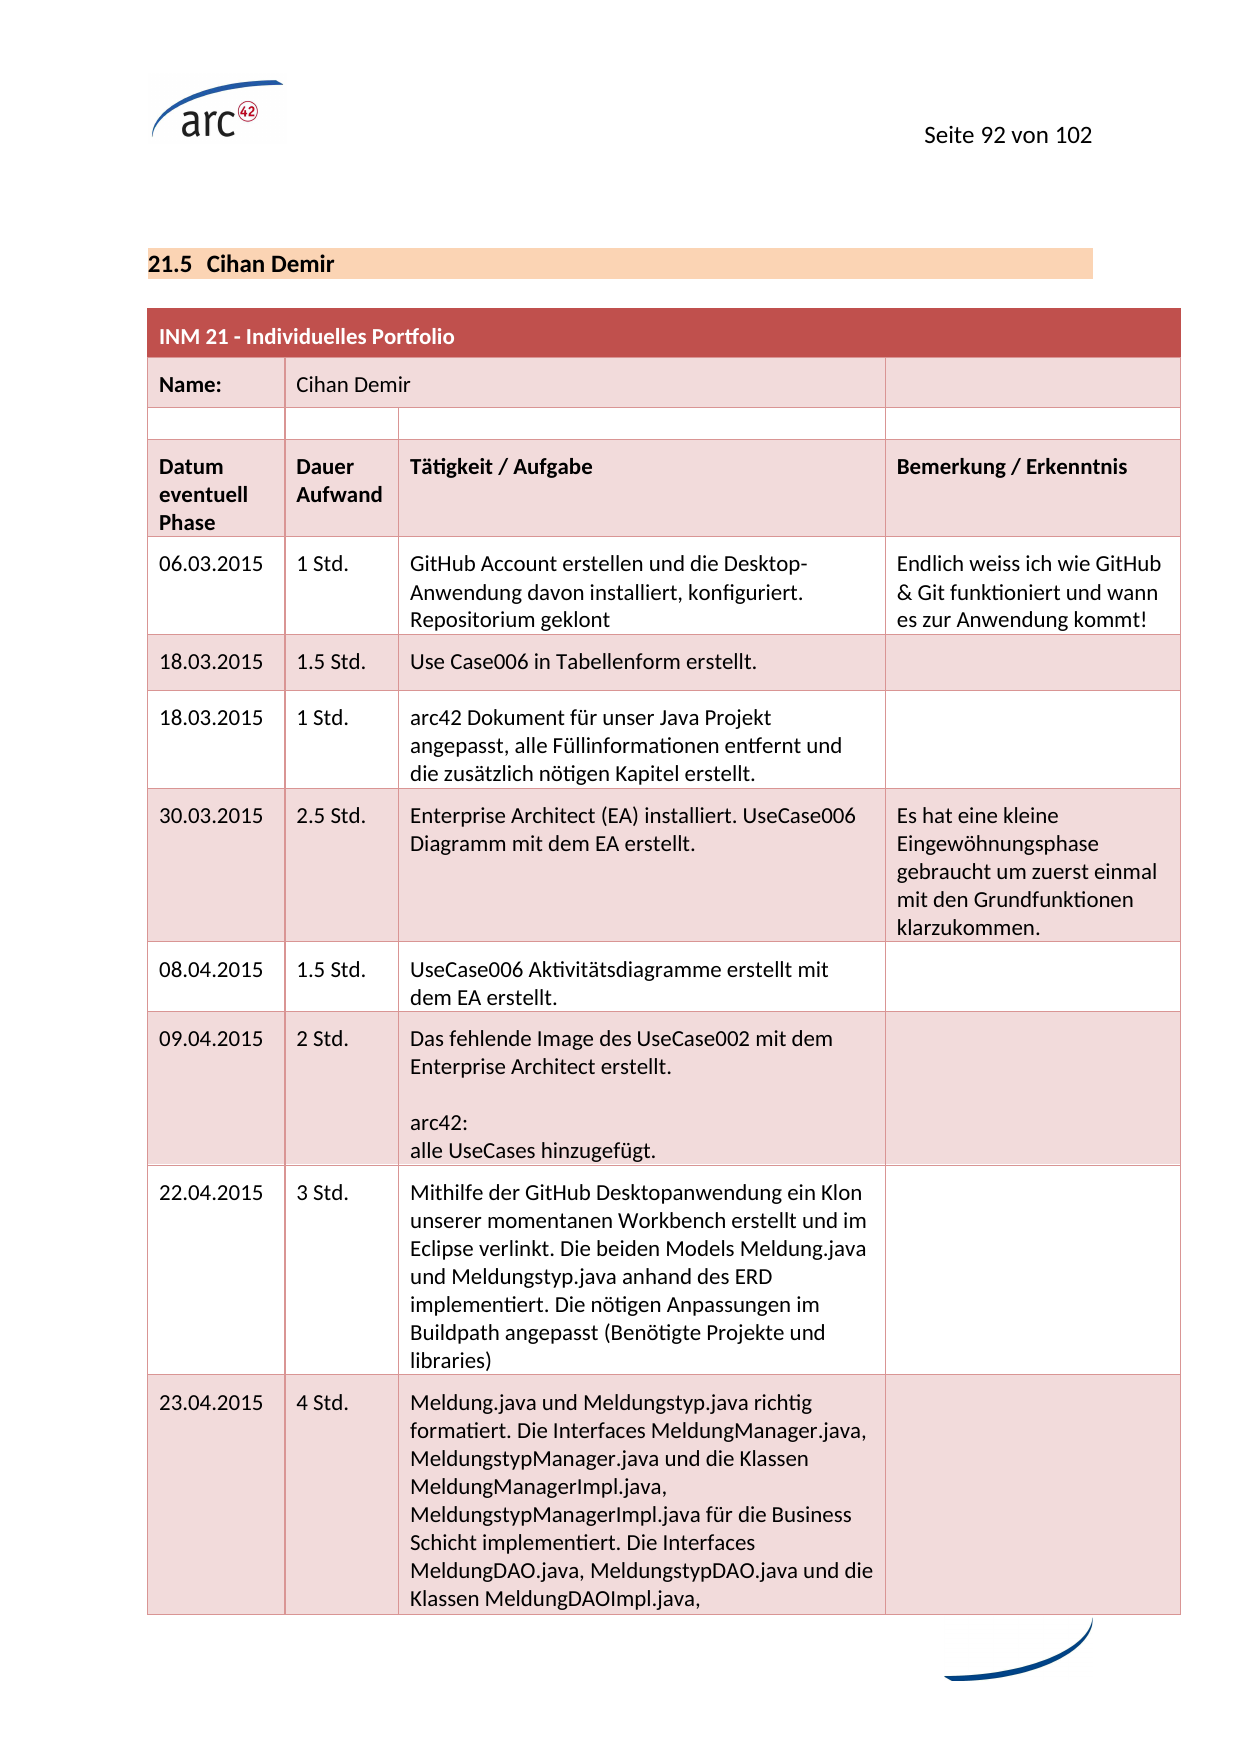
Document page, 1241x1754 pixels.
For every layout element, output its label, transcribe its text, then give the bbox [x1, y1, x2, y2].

table_cell [886, 942, 1180, 1011]
table_cell [886, 408, 1180, 438]
picture [944, 1615, 1093, 1681]
subtitle Cihan Demir [148, 248, 1093, 279]
table_cell Es hat eine kleine Eingewöhnungsphase gebraucht um zuerst einmal mit den Grundfunktionen klarzukommen. [886, 789, 1180, 941]
table_cell Tätigkeit / Aufgabe [399, 440, 885, 536]
table_cell [286, 408, 398, 438]
table_cell [148, 408, 284, 438]
table_cell 1 Std. [286, 537, 398, 634]
table_cell Bemerkung / Erkenntnis [886, 440, 1180, 536]
table_cell [886, 1012, 1180, 1164]
table_cell 30.03.2015 [148, 789, 284, 941]
table_header [886, 309, 1180, 357]
table_cell GitHub Account erstellen und die Desktop-Anwendung davon installiert, konfiguriert. Repositorium geklont [399, 537, 885, 634]
table_cell Mithilfe der GitHub Desktopanwendung ein Klon unserer momentanen Workbench erstellt und im Eclipse verlinkt. Die beiden Models Meldung.java und Meldungstyp.java anhand des ERD implementiert. Die nötigen Anpassungen im Buildpath angepasst (Benötigte Projekte und libraries) [399, 1166, 885, 1374]
table_cell 06.03.2015 [148, 537, 284, 634]
table_header INM 21 - Individuelles Portfolio [148, 309, 885, 357]
table_cell 2.5 Std. [286, 789, 398, 941]
table_cell 2 Std. [286, 1012, 398, 1164]
table_cell 1.5 Std. [286, 942, 398, 1011]
table_cell 18.03.2015 [148, 691, 284, 788]
table_cell [886, 1375, 1180, 1614]
table_cell 23.04.2015 [148, 1375, 284, 1614]
table_cell Endlich weiss ich wie GitHub & Git funktioniert und wann es zur Anwendung kommt! [886, 537, 1180, 634]
picture [147, 73, 288, 144]
table_cell Datum eventuell Phase [148, 440, 284, 536]
table_cell [886, 635, 1180, 690]
table_cell [399, 408, 885, 438]
table_cell Enterprise Architect (EA) installiert. UseCase006 Diagramm mit dem EA erstellt. [399, 789, 885, 941]
table_cell 22.04.2015 [148, 1166, 284, 1374]
table_cell Cihan Demir [286, 358, 885, 407]
table_cell 09.04.2015 [148, 1012, 284, 1164]
table_cell 3 Std. [286, 1166, 398, 1374]
table_cell Das fehlende Image des UseCase002 mit dem Enterprise Architect erstellt. arc42: alle UseCases hinzugefügt. [399, 1012, 885, 1164]
table_cell [886, 691, 1180, 788]
table_cell 1 Std. [286, 691, 398, 788]
table_cell Use Case006 in Tabellenform erstellt. [399, 635, 885, 690]
table_cell 4 Std. [286, 1375, 398, 1614]
table_cell 1.5 Std. [286, 635, 398, 690]
table_cell 08.04.2015 [148, 942, 284, 1011]
table_cell [886, 358, 1180, 407]
table_cell arc42 Dokument für unser Java Projekt angepasst, alle Füllinformationen entfernt und die zusätzlich nötigen Kapitel erstellt. [399, 691, 885, 788]
table_cell Dauer Aufwand [286, 440, 398, 536]
table_cell 18.03.2015 [148, 635, 284, 690]
table_cell UseCase006 Aktivitätsdiagramme erstellt mit dem EA erstellt. [399, 942, 885, 1011]
table_cell Name: [148, 358, 284, 407]
table_cell [886, 1166, 1180, 1374]
